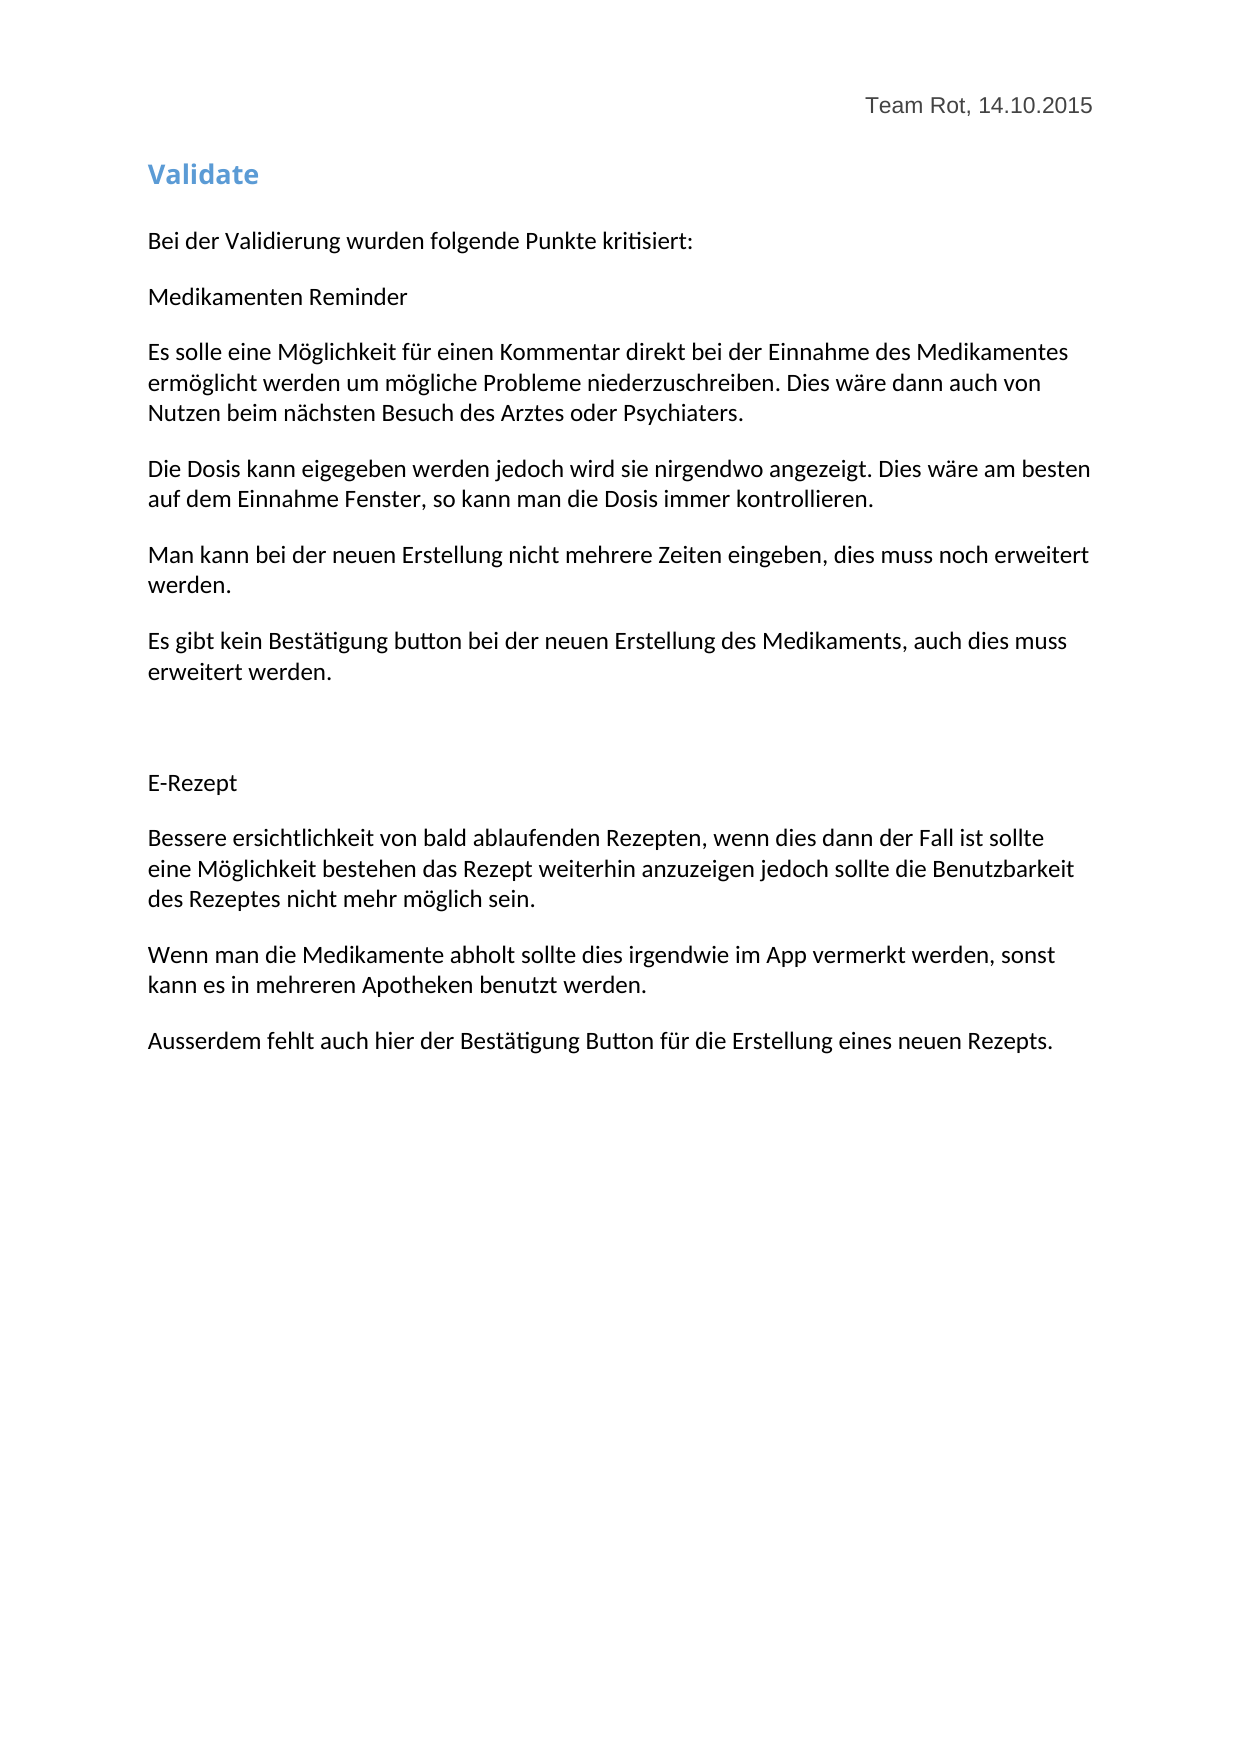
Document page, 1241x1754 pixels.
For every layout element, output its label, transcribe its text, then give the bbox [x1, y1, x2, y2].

text Man kann bei der neuen Erstellung nicht mehrere Zeiten eingeben, dies muss noch erweitert werden. [148, 539, 1093, 600]
text Medikamenten Reminder [148, 281, 1093, 311]
text Bessere ersichtlichkeit von bald ablaufenden Rezepten, wenn dies dann der Fall ist sollte eine Möglichkeit bestehen das Rezept weiterhin anzuzeigen jedoch sollte die Benutzbarkeit des Rezeptes nicht mehr möglich sein. [148, 822, 1093, 914]
subtitle Validate [148, 155, 1093, 192]
text Es gibt kein Bestätigung button bei der neuen Erstellung des Medikaments, auch dies muss erweitert werden. [148, 625, 1093, 686]
text Wenn man die Medikamente abholt sollte dies irgendwie im App vermerkt werden, sonst kann es in mehreren Apotheken benutzt werden. [148, 939, 1093, 1000]
text Bei der Validierung wurden folgende Punkte kritisiert: [148, 195, 1093, 256]
text Es solle eine Möglichkeit für einen Kommentar direkt bei der Einnahme des Medikamentes ermöglicht werden um mögliche Probleme niederzuschreiben. Dies wäre dann auch von Nutzen beim nächsten Besuch des Arztes oder Psychiaters. [148, 336, 1093, 428]
text E-Rezept [148, 767, 1093, 797]
text Die Dosis kann eigegeben werden jedoch wird sie nirgendwo angezeigt. Dies wäre am besten auf dem Einnahme Fenster, so kann man die Dosis immer kontrollieren. [148, 453, 1093, 514]
text Ausserdem fehlt auch hier der Bestätigung Button für die Erstellung eines neuen Rezepts. [148, 1025, 1093, 1055]
